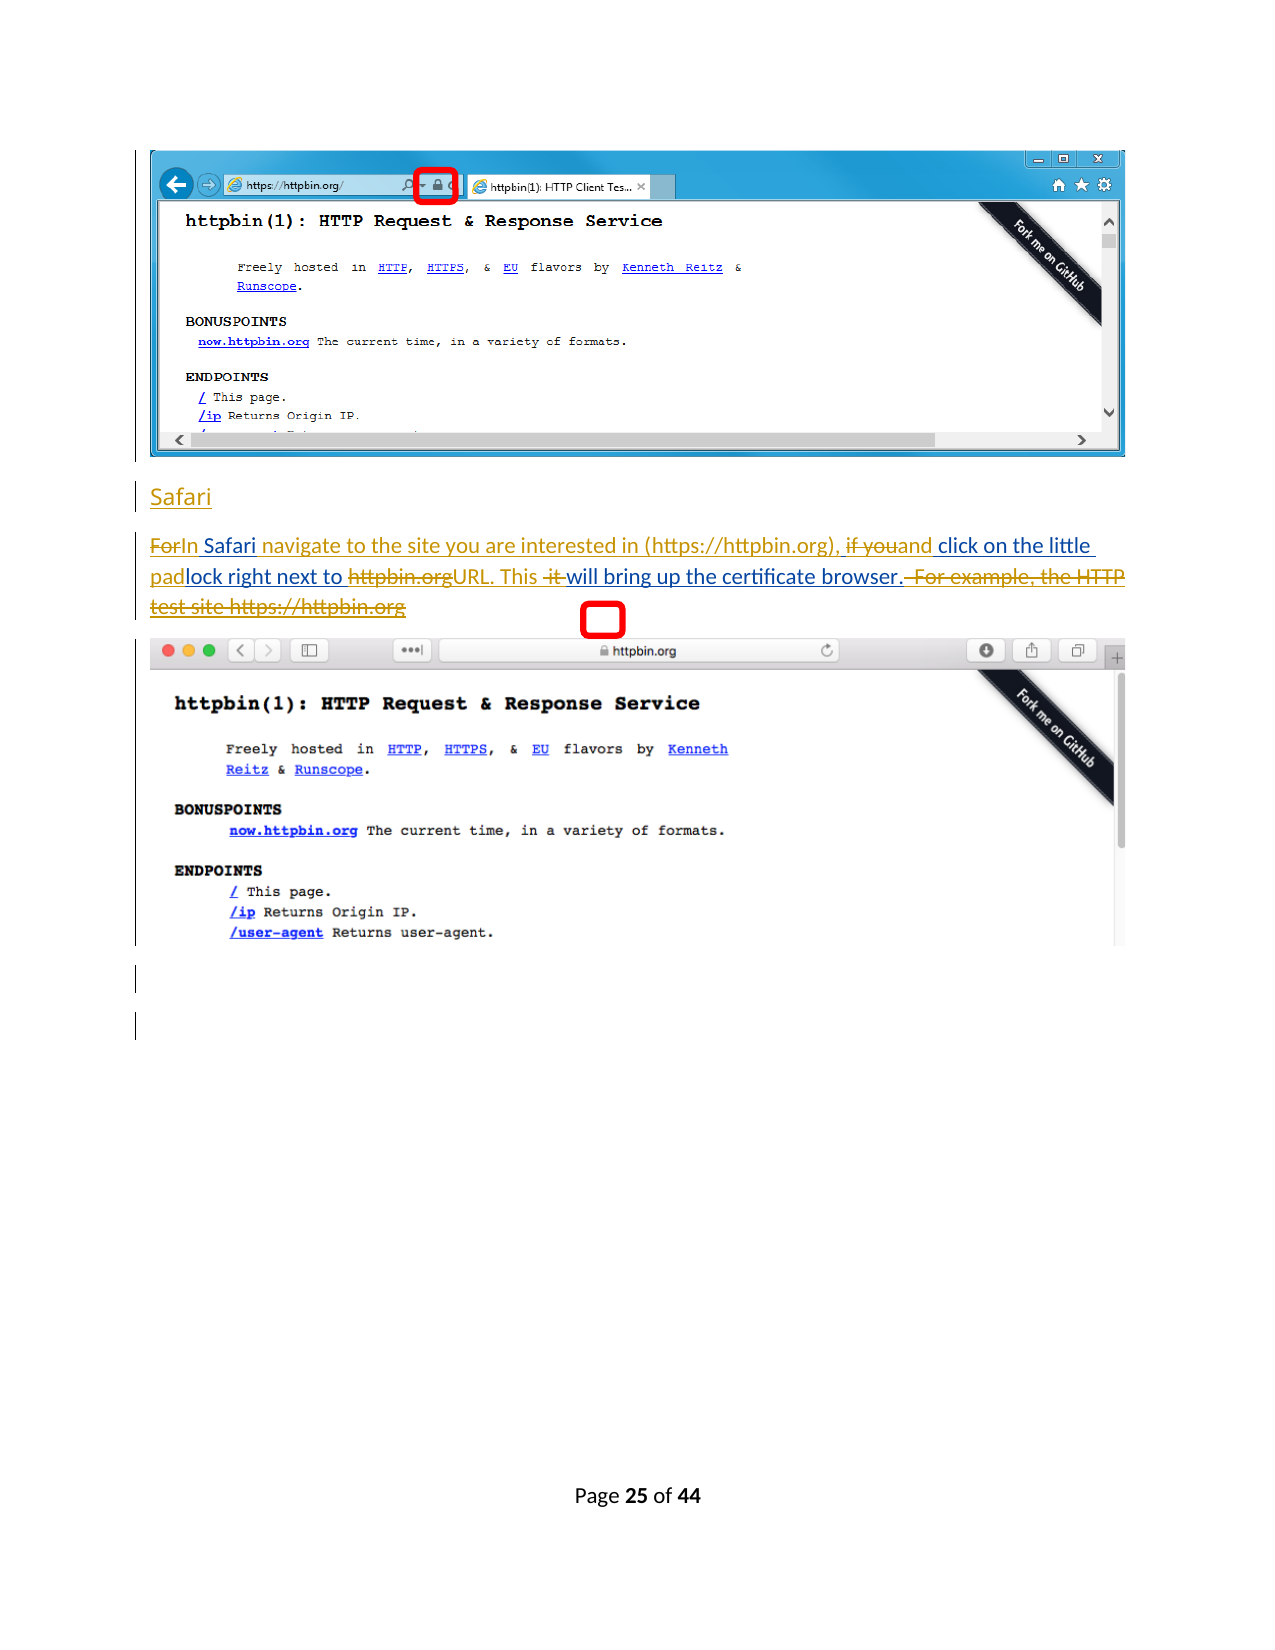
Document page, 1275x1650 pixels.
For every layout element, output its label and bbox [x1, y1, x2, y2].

picture [150, 638, 1125, 946]
picture [150, 150, 1125, 457]
